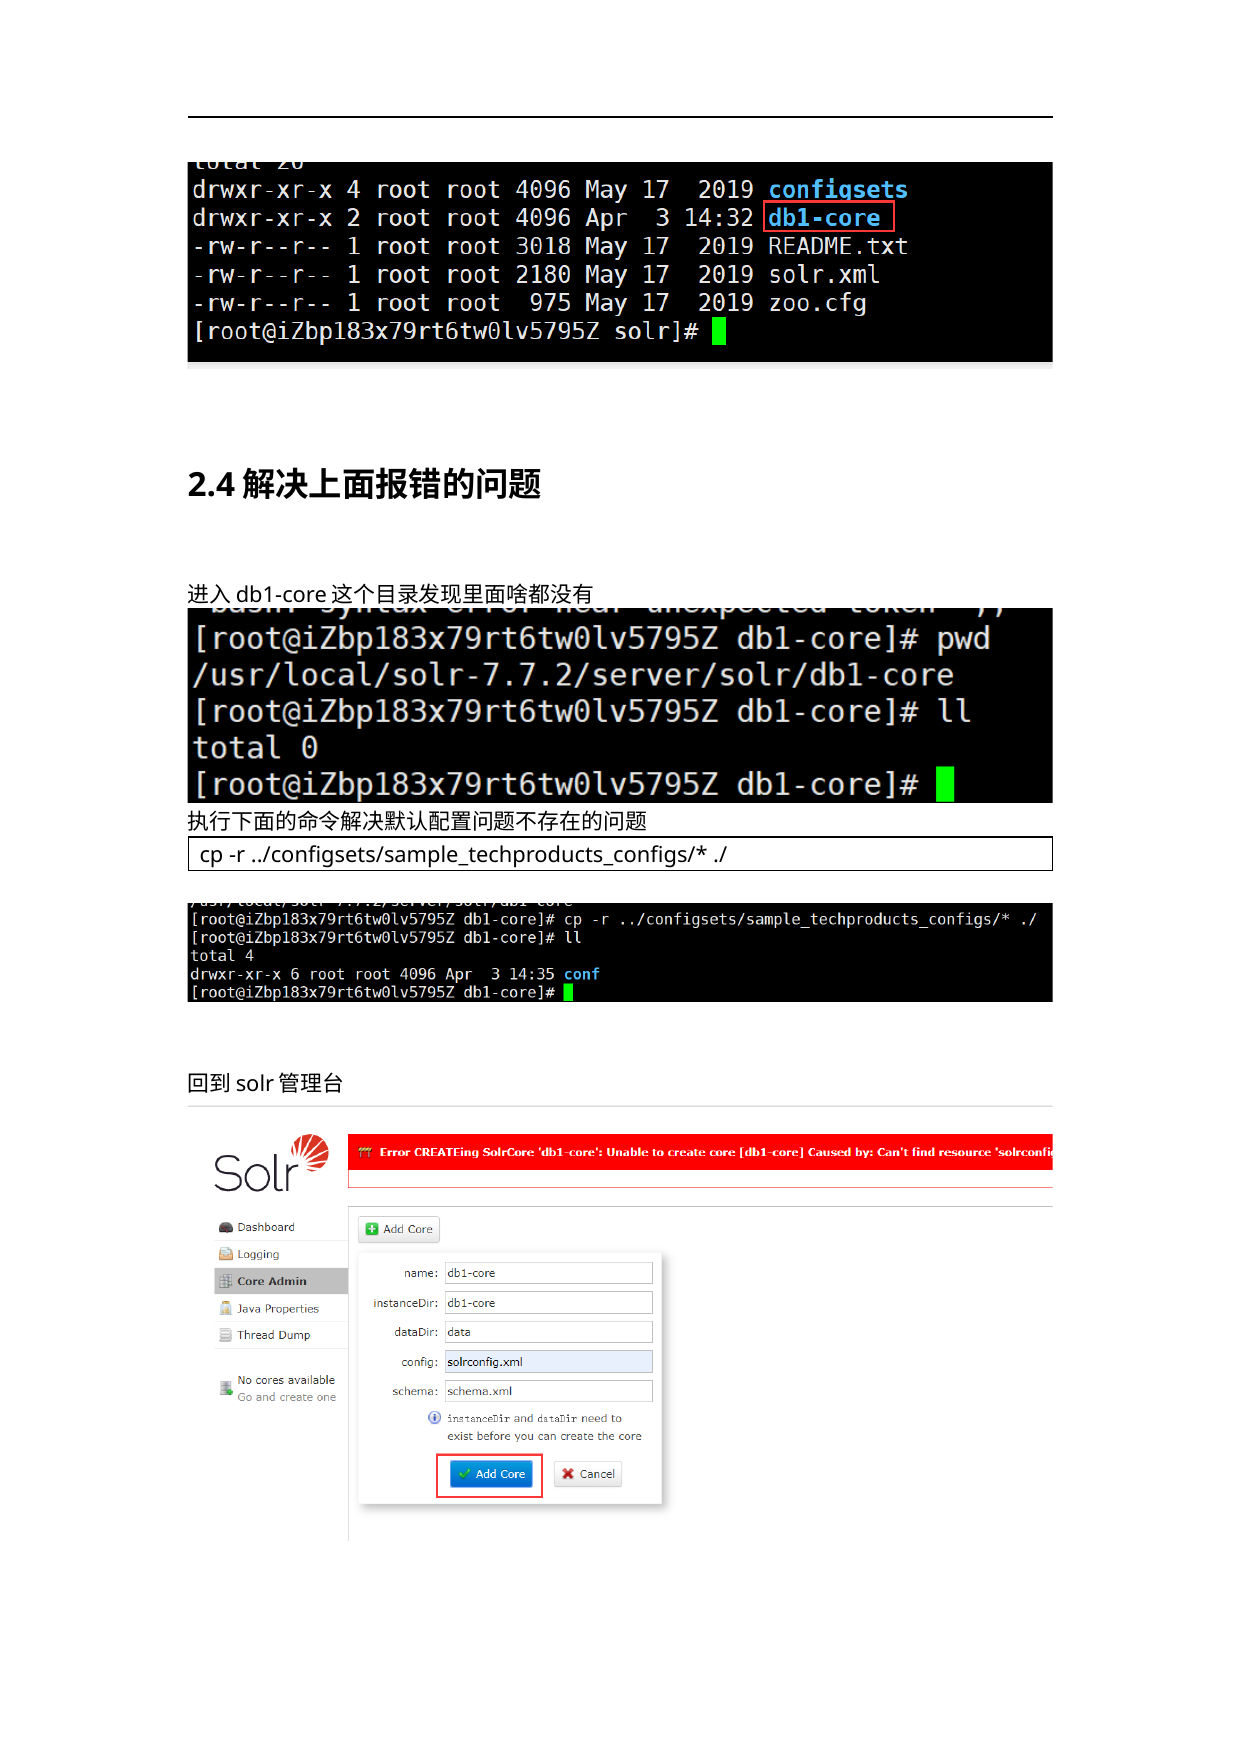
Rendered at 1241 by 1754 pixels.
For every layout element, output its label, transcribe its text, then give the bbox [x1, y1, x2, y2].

text 回到solr管理台 [187, 1066, 1053, 1098]
picture [187, 162, 1053, 369]
text 执行下面的命令解决默认配置问题不存在的问题 [187, 804, 1053, 836]
picture [187, 1098, 1053, 1541]
picture [187, 608, 1053, 803]
table_header cp -r ../configsets/sample_techproducts_configs/* ./ [189, 838, 1052, 870]
picture [187, 903, 1053, 1002]
text 进入db1-core这个目录发现里面啥都没有 [187, 576, 1053, 608]
subtitle 2.4解决上面报错的问题 [187, 449, 1053, 514]
